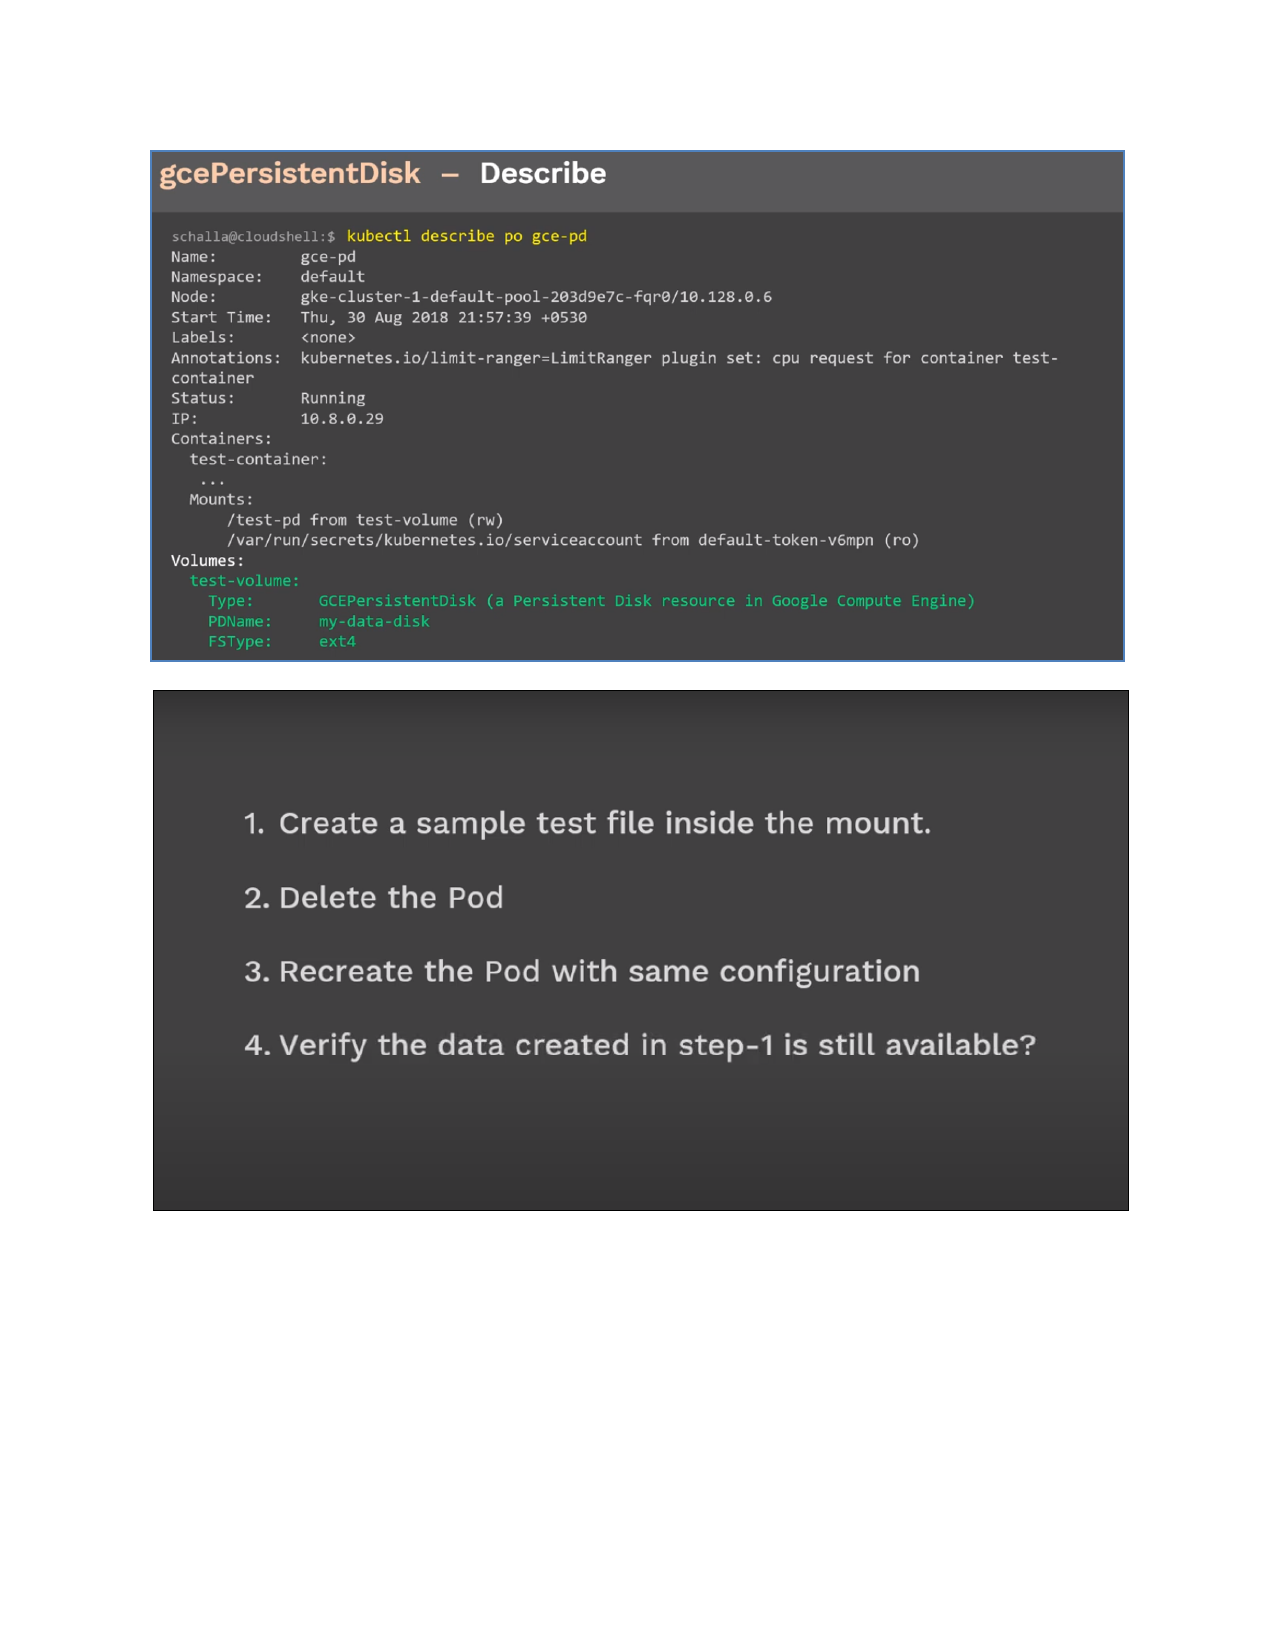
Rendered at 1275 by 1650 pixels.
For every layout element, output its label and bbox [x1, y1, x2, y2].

picture [152, 152, 1123, 660]
picture [154, 691, 1128, 1210]
